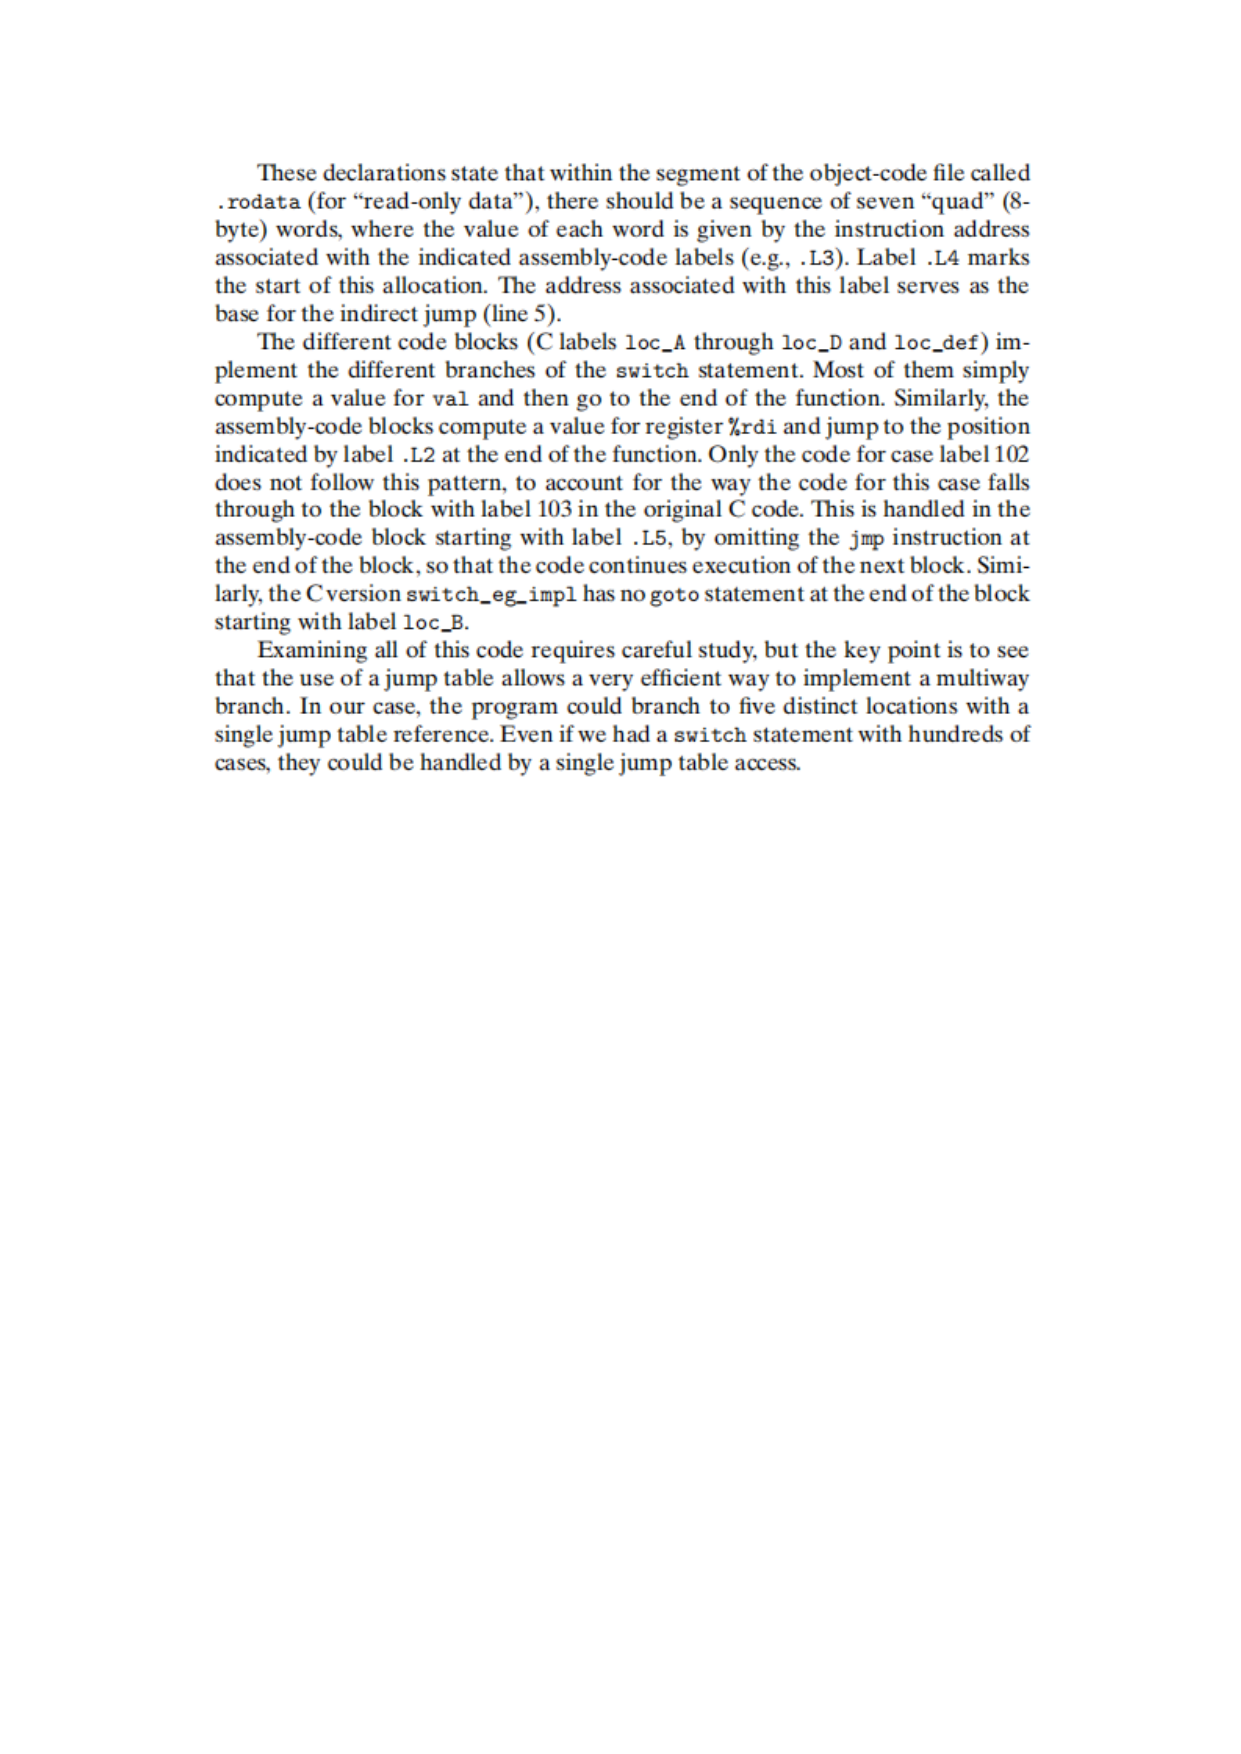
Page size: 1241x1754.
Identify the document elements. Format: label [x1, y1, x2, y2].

picture [187, 151, 1104, 789]
